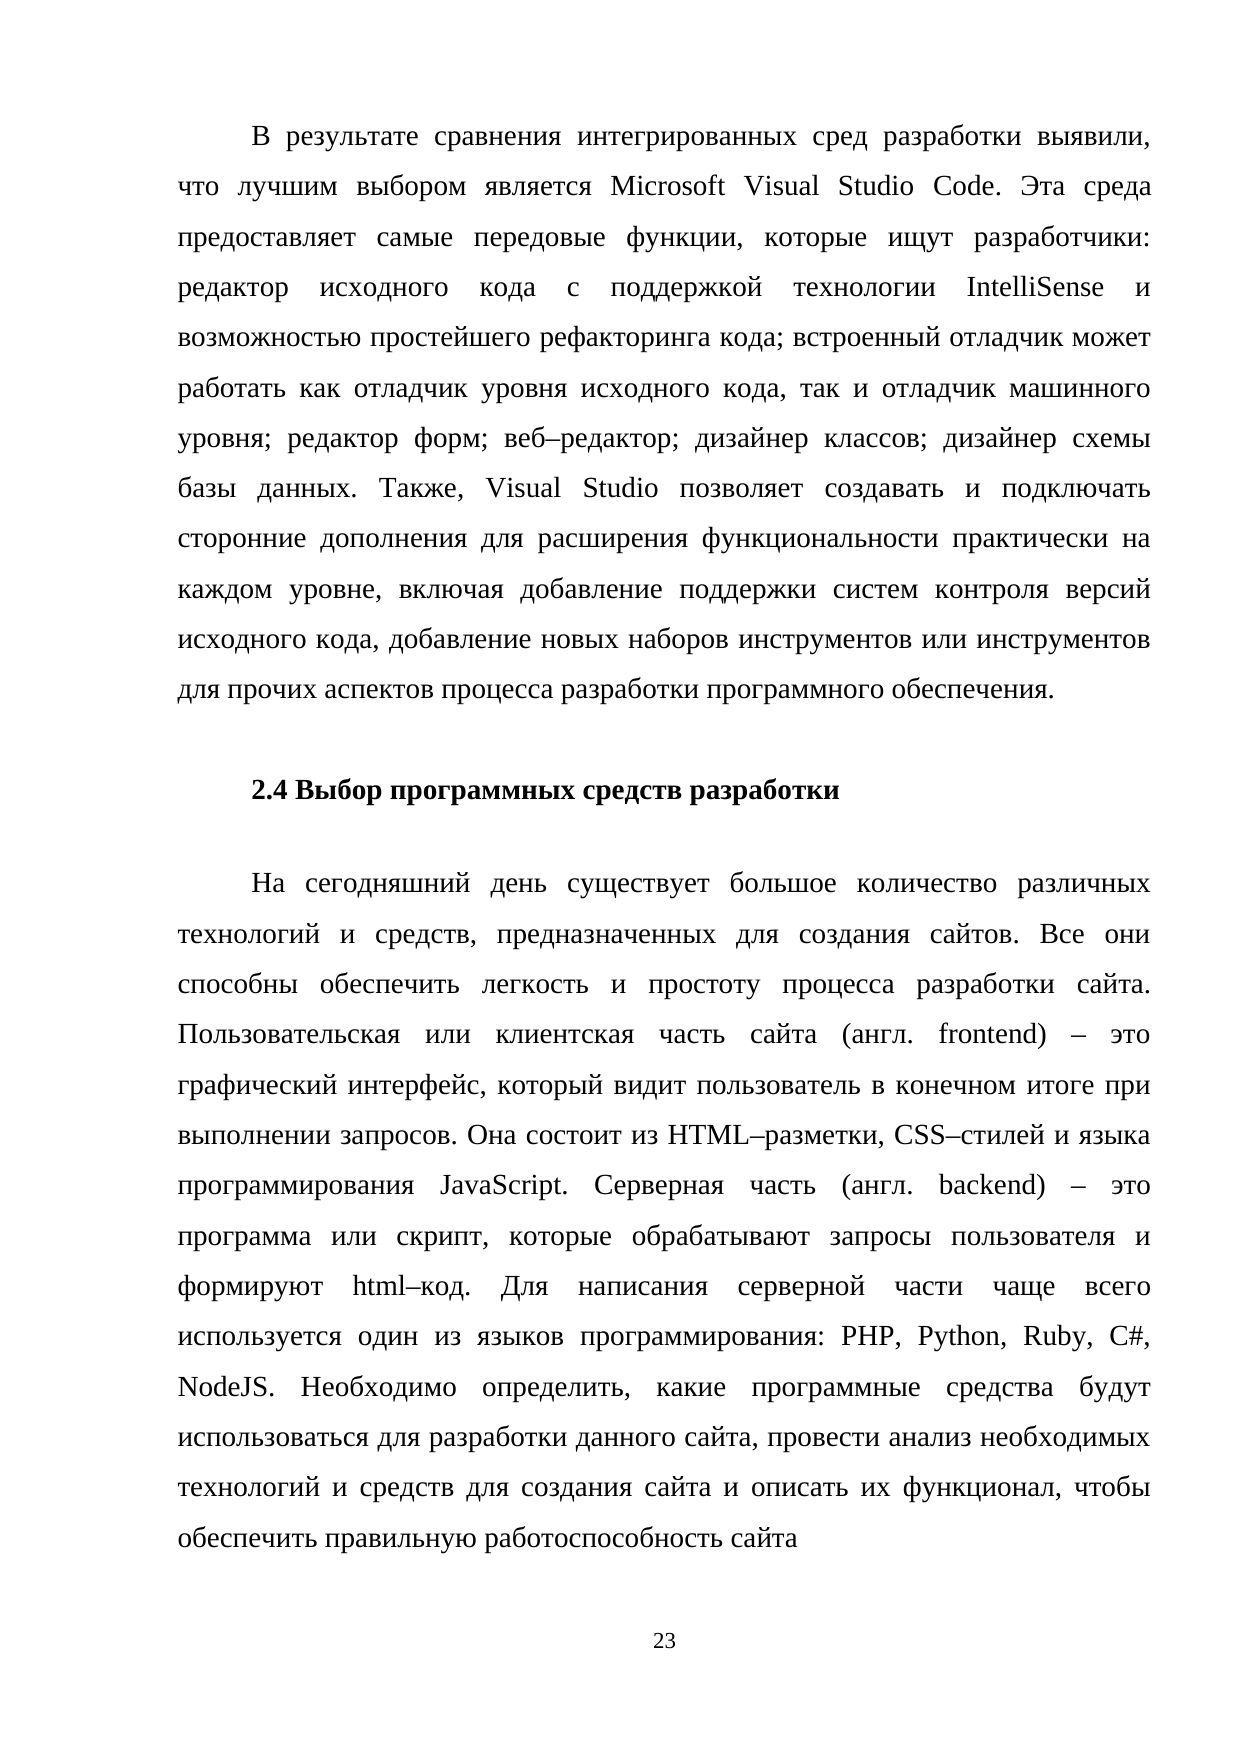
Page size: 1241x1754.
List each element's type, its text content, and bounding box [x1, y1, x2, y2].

text В результате сравнения интегрированных сред разработки выявили, что лучшим выбором является Microsoft Visual Studio Code. Эта среда предоставляет самые передовые функции, которые ищут разработчики: редактор исходного кода с поддержкой технологии IntelliSense и возможностью простейшего рефакторинга кода; встроенный отладчик может работать как отладчик уровня исходного кода, так и отладчик машинного уровня; редактор форм; веб–редактор; дизайнер классов; дизайнер схемы базы данных. Также, Visual Studio позволяет создавать и подключать сторонние дополнения для расширения функциональности практически на каждом уровне, включая добавление поддержки систем контроля версий исходного кода, добавление новых наборов инструментов или инструментов для прочих аспектов процесса разработки программного обеспечения. [177, 118, 1152, 705]
text 2.4 Выбор программных средств разработки [177, 772, 1152, 806]
text На сегодняшний день существует большое количество различных технологий и средств, предназначенных для создания сайтов. Все они способны обеспечить легкость и простоту процесса разработки сайта. Пользовательская или клиентская часть сайта (англ. frontend) – это графический интерфейс, который видит пользователь в конечном итоге при выполнении запросов. Она состоит из HTML–разметки, CSS–стилей и языка программирования JavaScript. Серверная часть (англ. backend) – это программа или скрипт, которые обрабатывают запросы пользователя и формируют html–код. Для написания серверной части чаще всего используется один из языков программирования: PHP, Python, Ruby, C#, NodeJS. Необходимо определить, какие программные средства будут использоваться для разработки данного сайта, провести анализ необходимых технологий и средств для создания сайта и описать их функционал, чтобы обеспечить правильную работоспособность сайта [177, 866, 1152, 1553]
